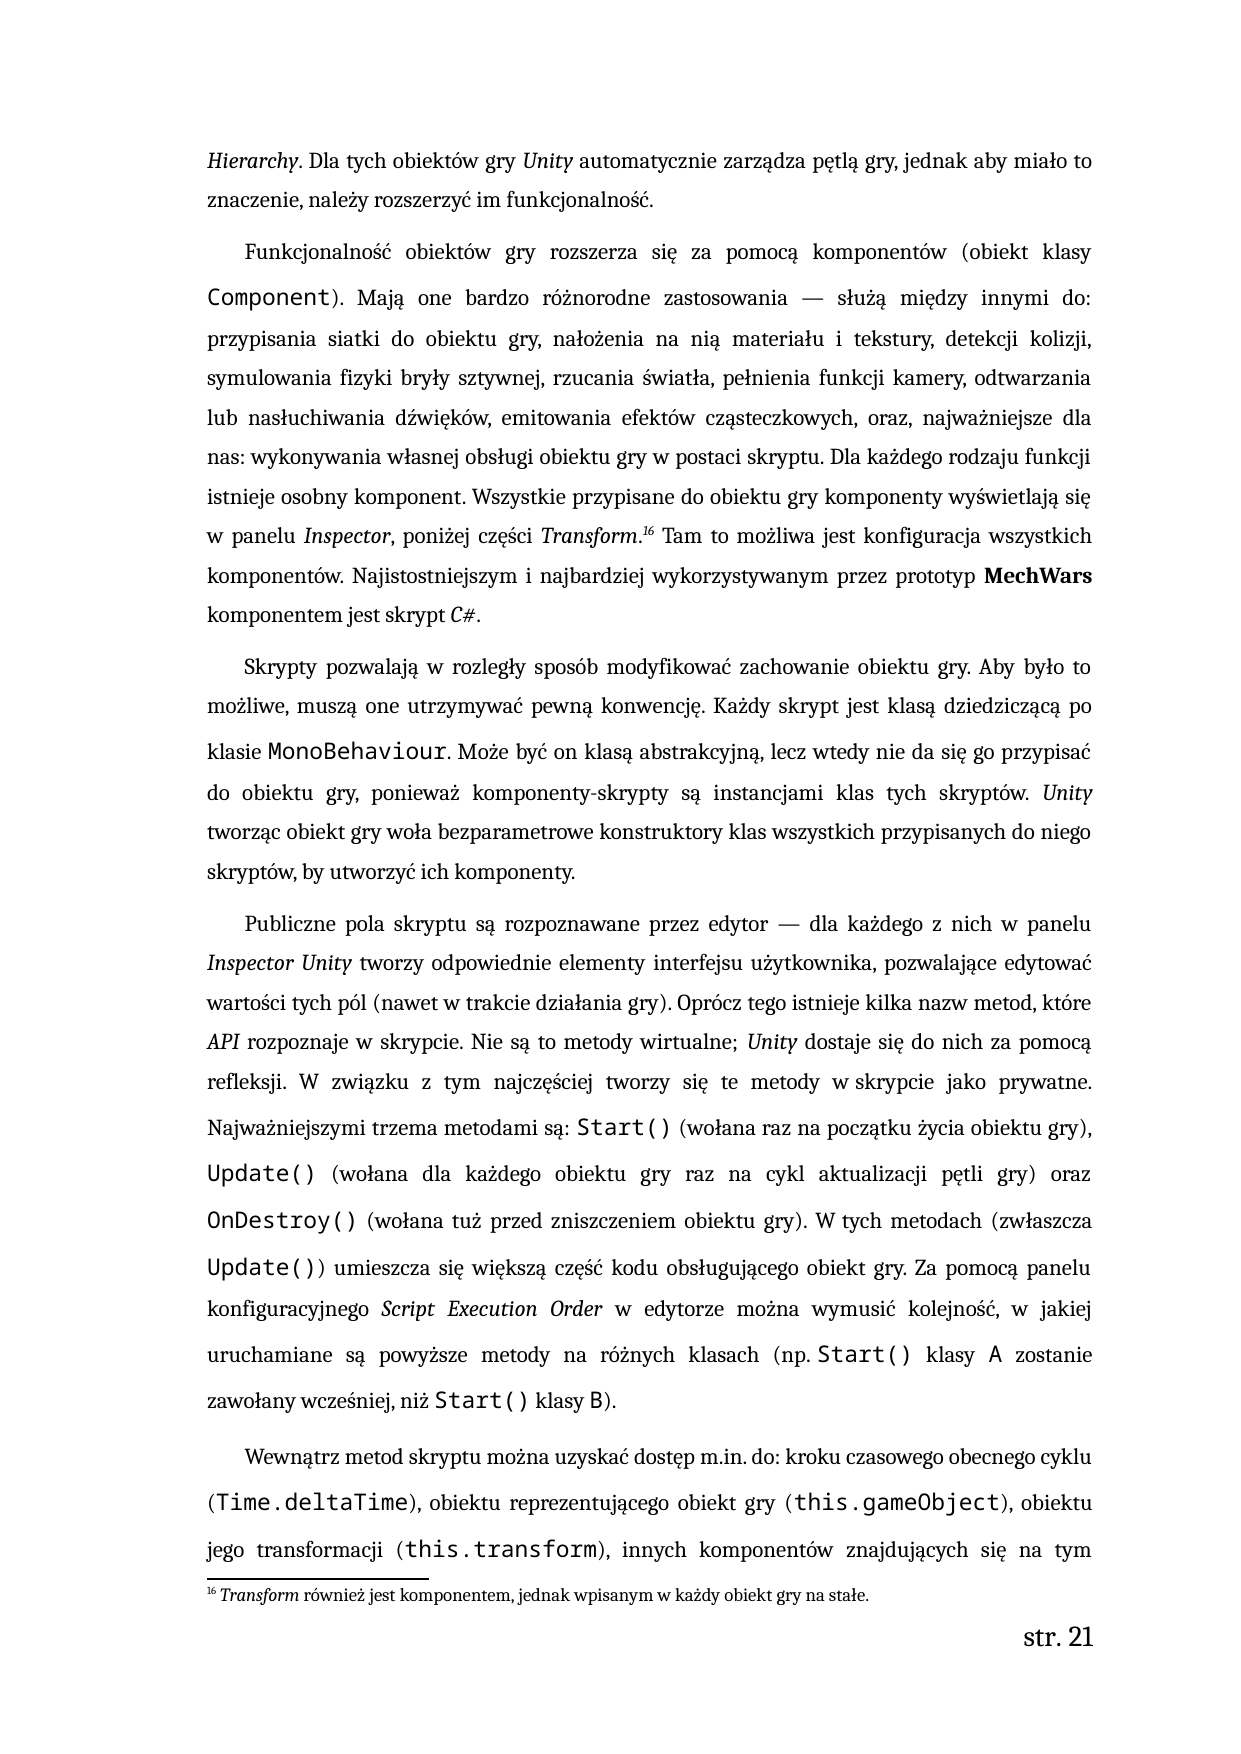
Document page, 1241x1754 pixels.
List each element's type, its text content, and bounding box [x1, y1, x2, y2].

text Skrypty pozwalają w rozległy sposób modyfikować zachowanie obiektu gry. Aby było to możliwe, muszą one utrzymywać pewną konwencję. Każdy skrypt jest klasą dziedziczącą po klasie MonoBehaviour. Może być on klasą abstrakcyjną, lecz wtedy nie da się go przypisać do obiektu gry, ponieważ komponenty-skrypty są instancjami klas tych skryptów. Unity tworząc obiekt gry woła bezparametrowe konstruktory klas wszystkich przypisanych do niego skryptów, by utworzyć ich komponenty. [207, 654, 1092, 885]
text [207, 148, 1092, 213]
text Publiczne pola skryptu są rozpoznawane przez edytor — dla każdego z nich w panelu Inspector Unity tworzy odpowiednie elementy interfejsu użytkownika, pozwalające edytować wartości tych pól (nawet w trakcie działania gry). Oprócz tego istnieje kilka nazw metod, które API rozpoznaje w skrypcie. Nie są to metody wirtualne; Unity dostaje się do nich za pomocą refleksji. W związku z tym najczęściej tworzy się te metody w skrypcie jako prywatne. Najważniejszymi trzema metodami są: Start() (wołana raz na początku życia obiektu gry), Update() (wołana dla każdego obiektu gry raz na cykl aktualizacji pętli gry) oraz OnDestroy() (wołana tuż przed zniszczeniem obiektu gry). W tych metodach (zwłaszcza Update()) umieszcza się większą część kodu obsługującego obiekt gry. Za pomocą panelu konfiguracyjnego Script Execution Order w edytorze można wymusić kolejność, w jakiej uruchamiane są powyższe metody na różnych klasach (np. Start() klasy A zostanie zawołany wcześniej, niż Start() klasy B). [207, 911, 1092, 1416]
text Funkcjonalność obiektów gry rozszerza się za pomocą komponentów (obiekt klasy Component). Mają one bardzo różnorodne zastosowania — służą między innymi do: przypisania siatki do obiektu gry, nałożenia na nią materiału i tekstury, detekcji kolizji, symulowania fizyki bryły sztywnej, rzucania światła, pełnienia funkcji kamery, odtwarzania lub nasłuchiwania dźwięków, emitowania efektów cząsteczkowych, oraz, najważniejsze dla nas: wykonywania własnej obsługi obiektu gry w postaci skryptu. Dla każdego rodzaju funkcji istnieje osobny komponent. Wszystkie przypisane do obiektu gry komponenty wyświetlają się w panelu Inspector, poniżej części Transform. Tam to możliwa jest konfiguracja wszystkich komponentów. Najistostniejszym i najbardziej wykorzystywanym przez prototyp MechWars komponentem jest skrypt C#. [207, 239, 1092, 628]
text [207, 1444, 1092, 1564]
